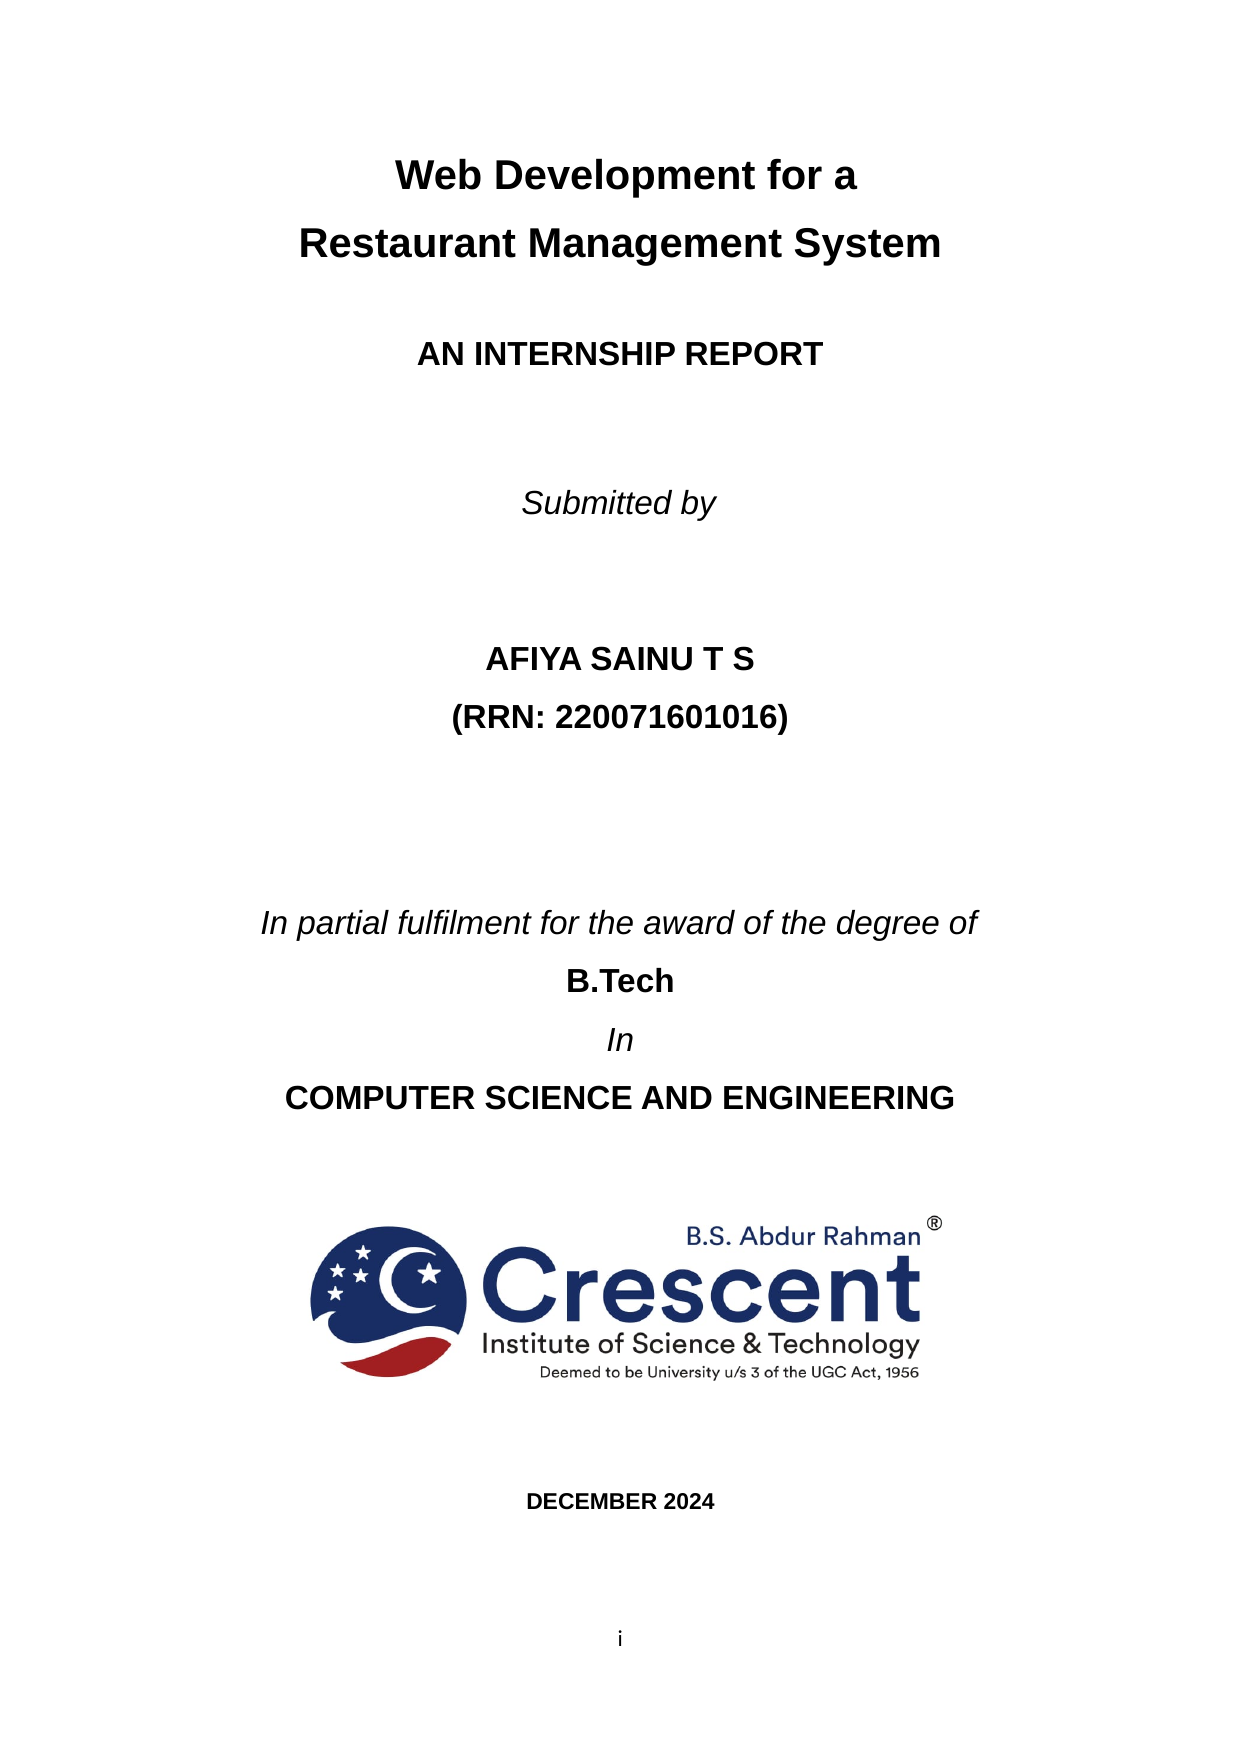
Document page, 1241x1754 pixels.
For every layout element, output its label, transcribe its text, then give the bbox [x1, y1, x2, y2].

text Restaurant Management System [150, 218, 1090, 266]
text AFIYA SAINU T S [150, 639, 1090, 677]
text (RRN: 220071601016) [150, 697, 1090, 735]
text Submitted by [150, 483, 1090, 521]
text AN INTERNSHIP REPORT [150, 334, 1090, 373]
text Web Development for a [150, 150, 1090, 198]
text COMPUTER SCIENCE AND ENGINEERING [150, 1078, 1090, 1116]
text In partial fulfilment for the award of the degree of [150, 903, 1090, 942]
picture [269, 1193, 971, 1470]
text B.Tech [150, 961, 1090, 1000]
text DECEMBER 2024 [150, 1488, 1090, 1514]
text In [150, 1019, 1090, 1058]
